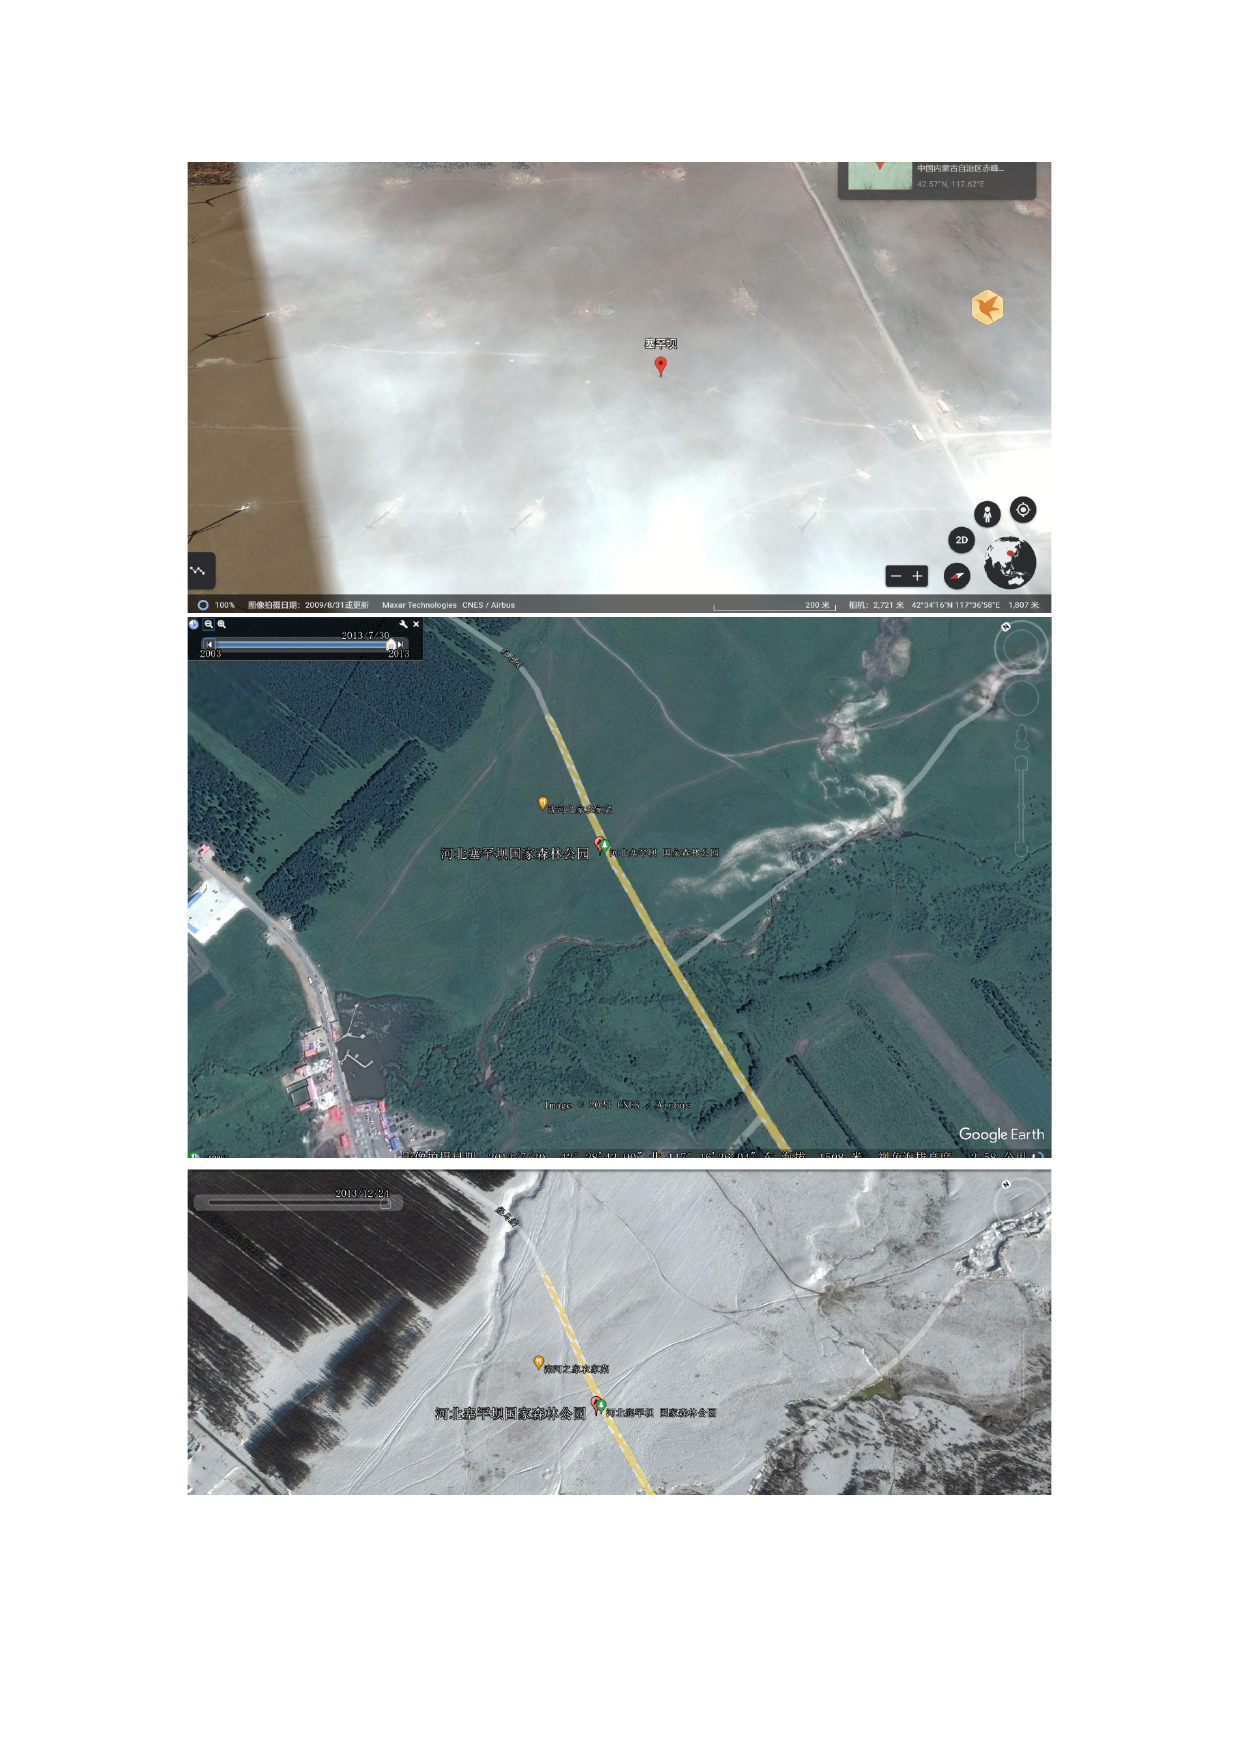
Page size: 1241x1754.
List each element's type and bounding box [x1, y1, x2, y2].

picture [187, 617, 1052, 1158]
picture [187, 162, 1052, 613]
picture [187, 1169, 1052, 1495]
